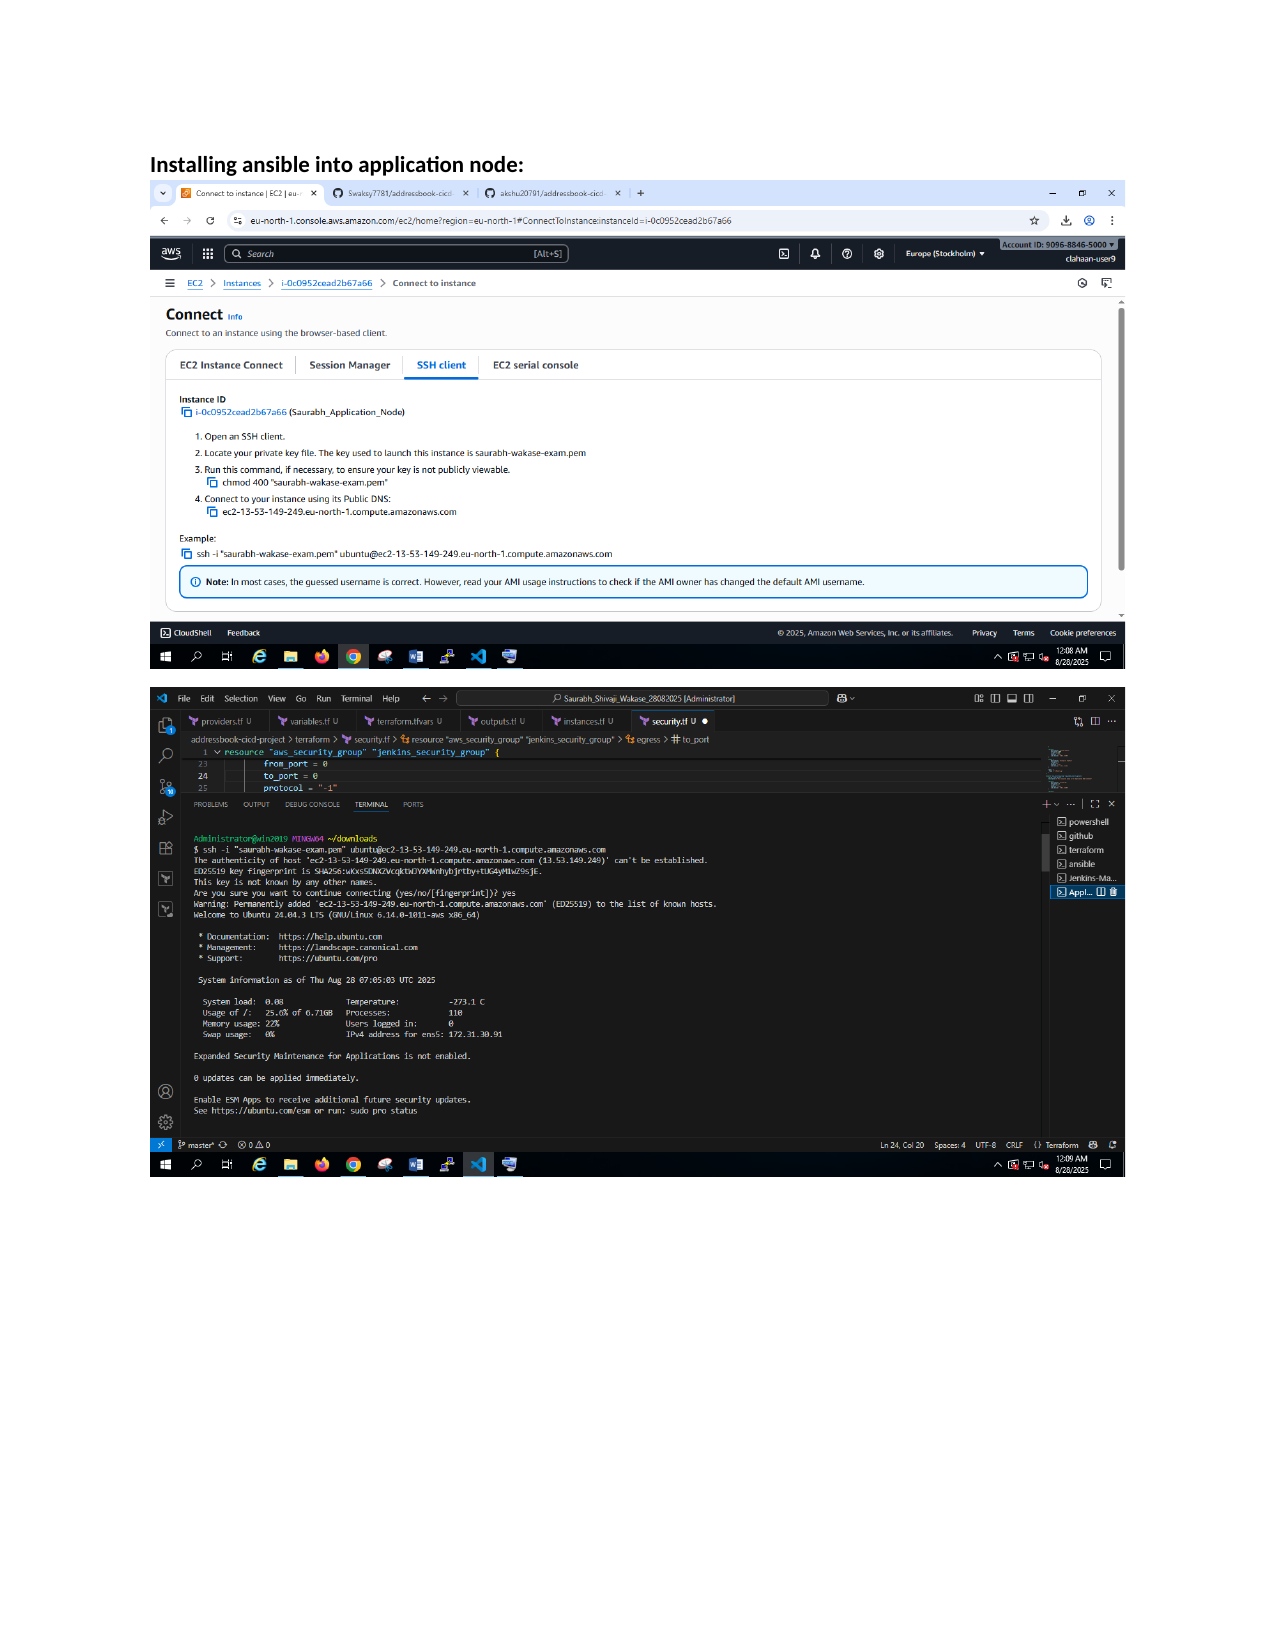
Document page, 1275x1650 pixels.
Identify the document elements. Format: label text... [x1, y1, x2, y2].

picture [150, 687, 1125, 1177]
text Installing ansible into application node: [150, 150, 1125, 180]
picture [150, 180, 1125, 669]
